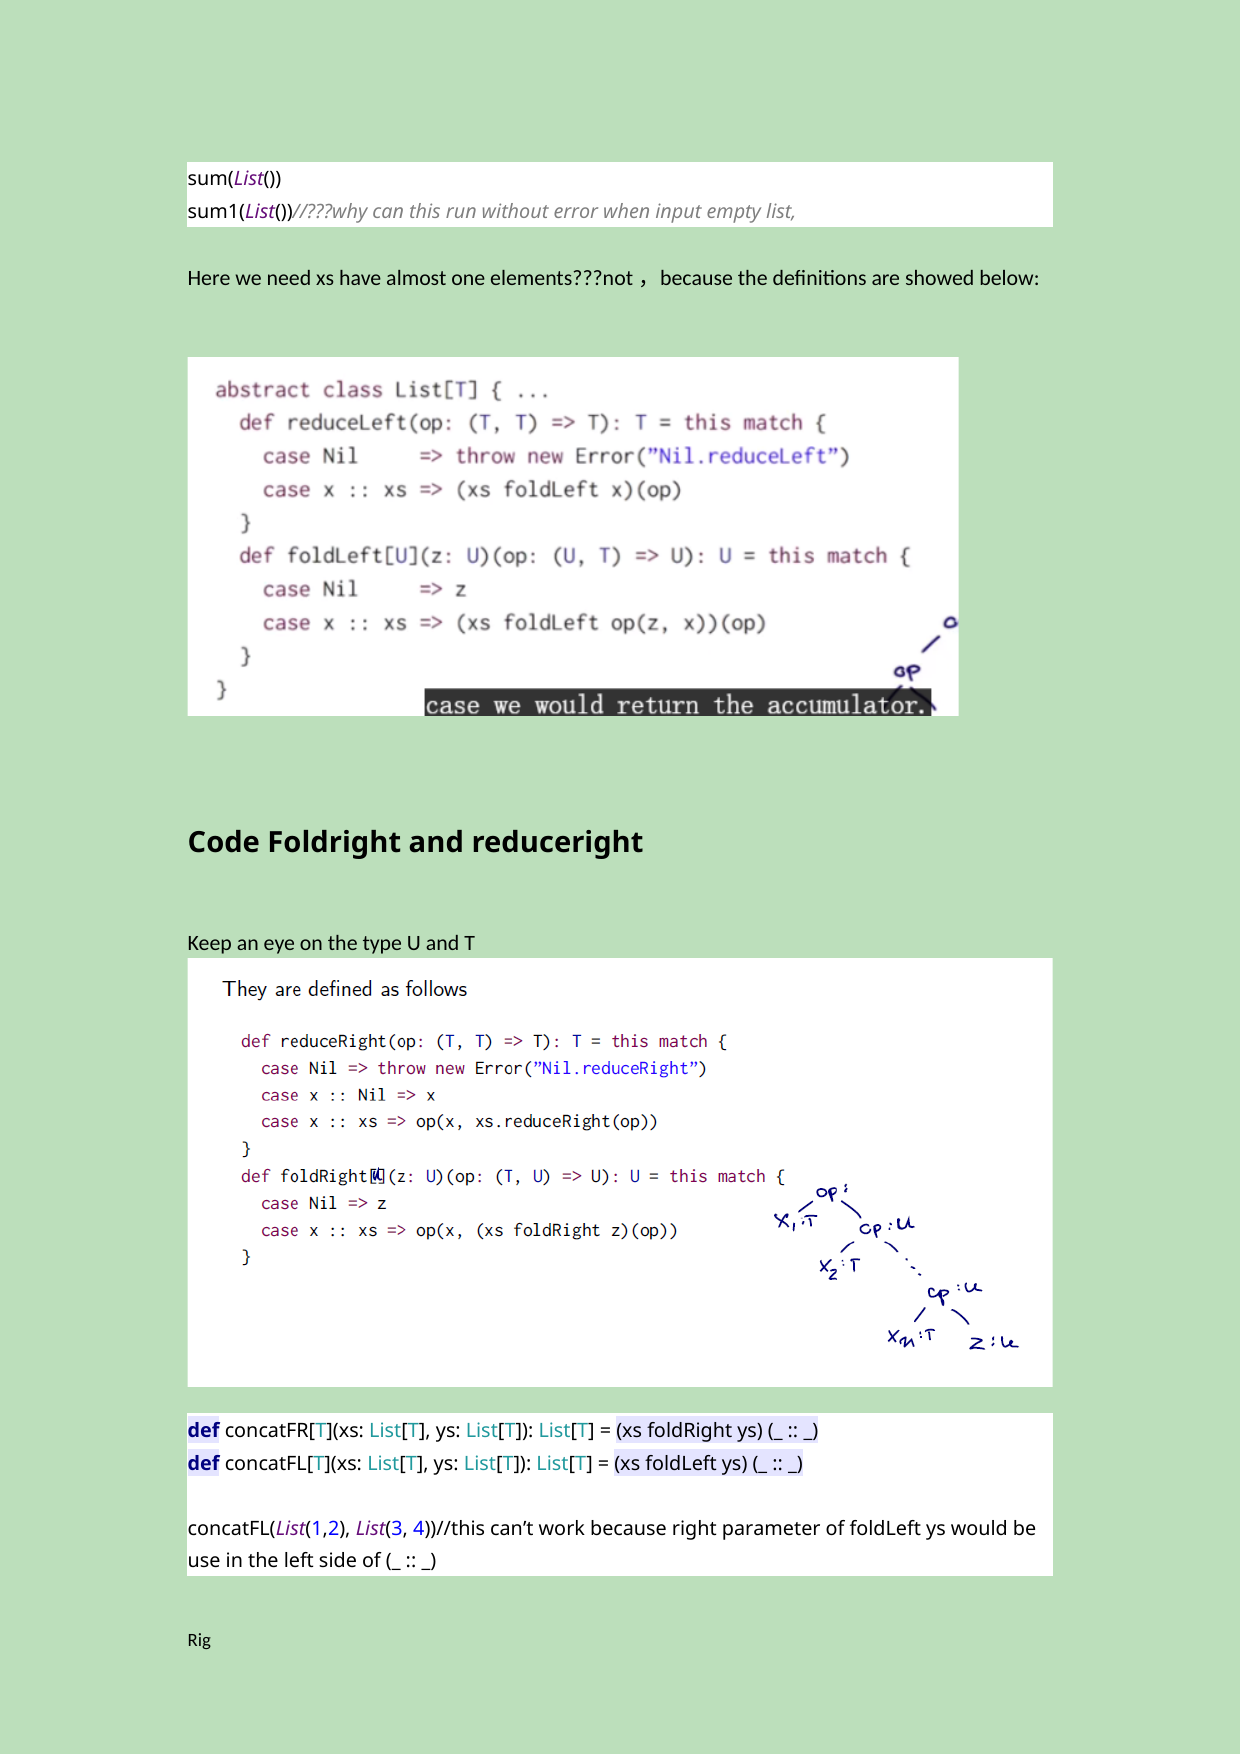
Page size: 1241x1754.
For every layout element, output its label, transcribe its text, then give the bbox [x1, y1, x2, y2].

picture [187, 958, 1053, 1387]
subtitle Code Foldright and reduceright [187, 809, 1053, 874]
text def concatFR[T](xs: List[T], ys: List[T]): List[T] = (xs foldRight ys) (_ :: _) [187, 1413, 1053, 1446]
text Here we need xs have almost one elements???not ，because the definitions are showed below: [187, 259, 1053, 292]
text def concatFL[T](xs: List[T], ys: List[T]): List[T] = (xs foldLeft ys) (_ :: _) concatFL(List(1,2), List(3, 4))//this can’t work because right parameter of foldLeft ys would be use in the left side of (_ :: _) [187, 1446, 1053, 1576]
picture [187, 357, 959, 716]
text Keep an eye on the type U and T [187, 926, 1053, 958]
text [187, 162, 1053, 227]
